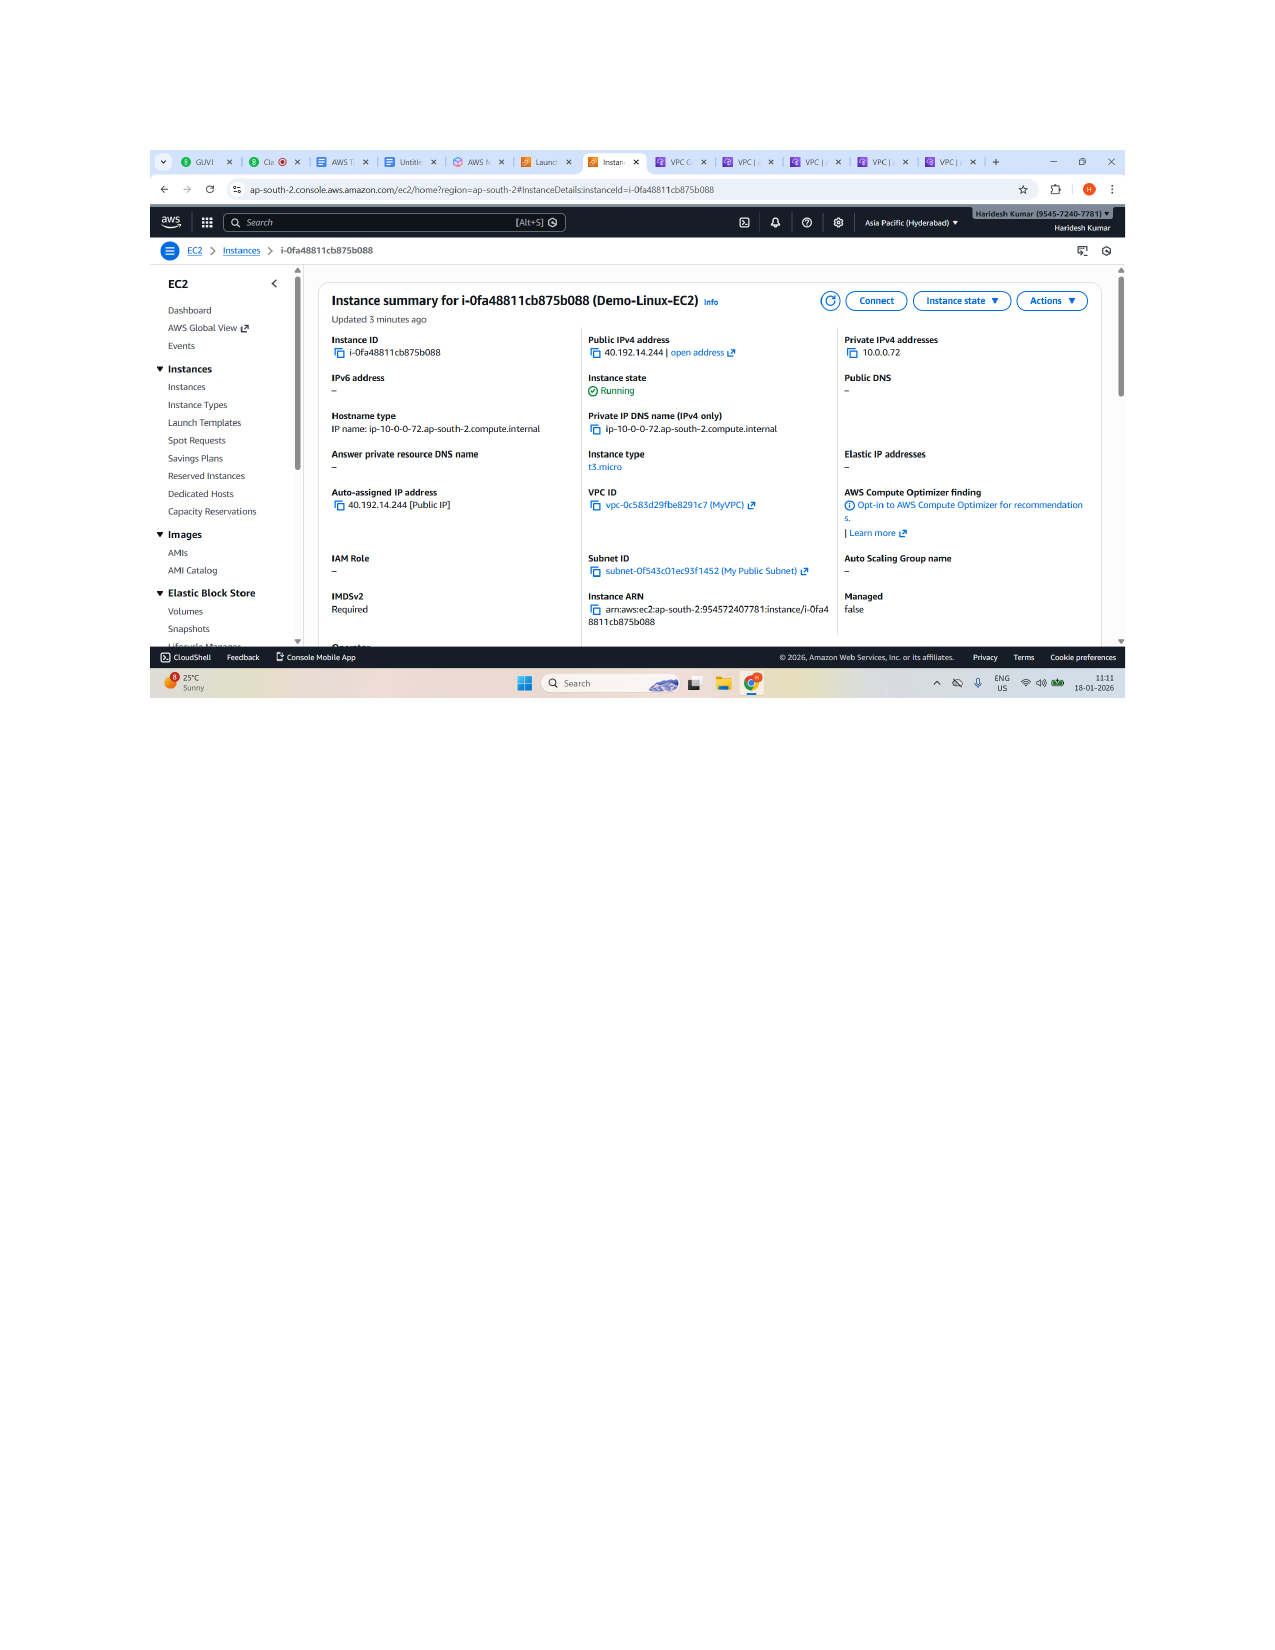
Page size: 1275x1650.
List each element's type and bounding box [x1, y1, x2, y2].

picture [150, 150, 1125, 698]
